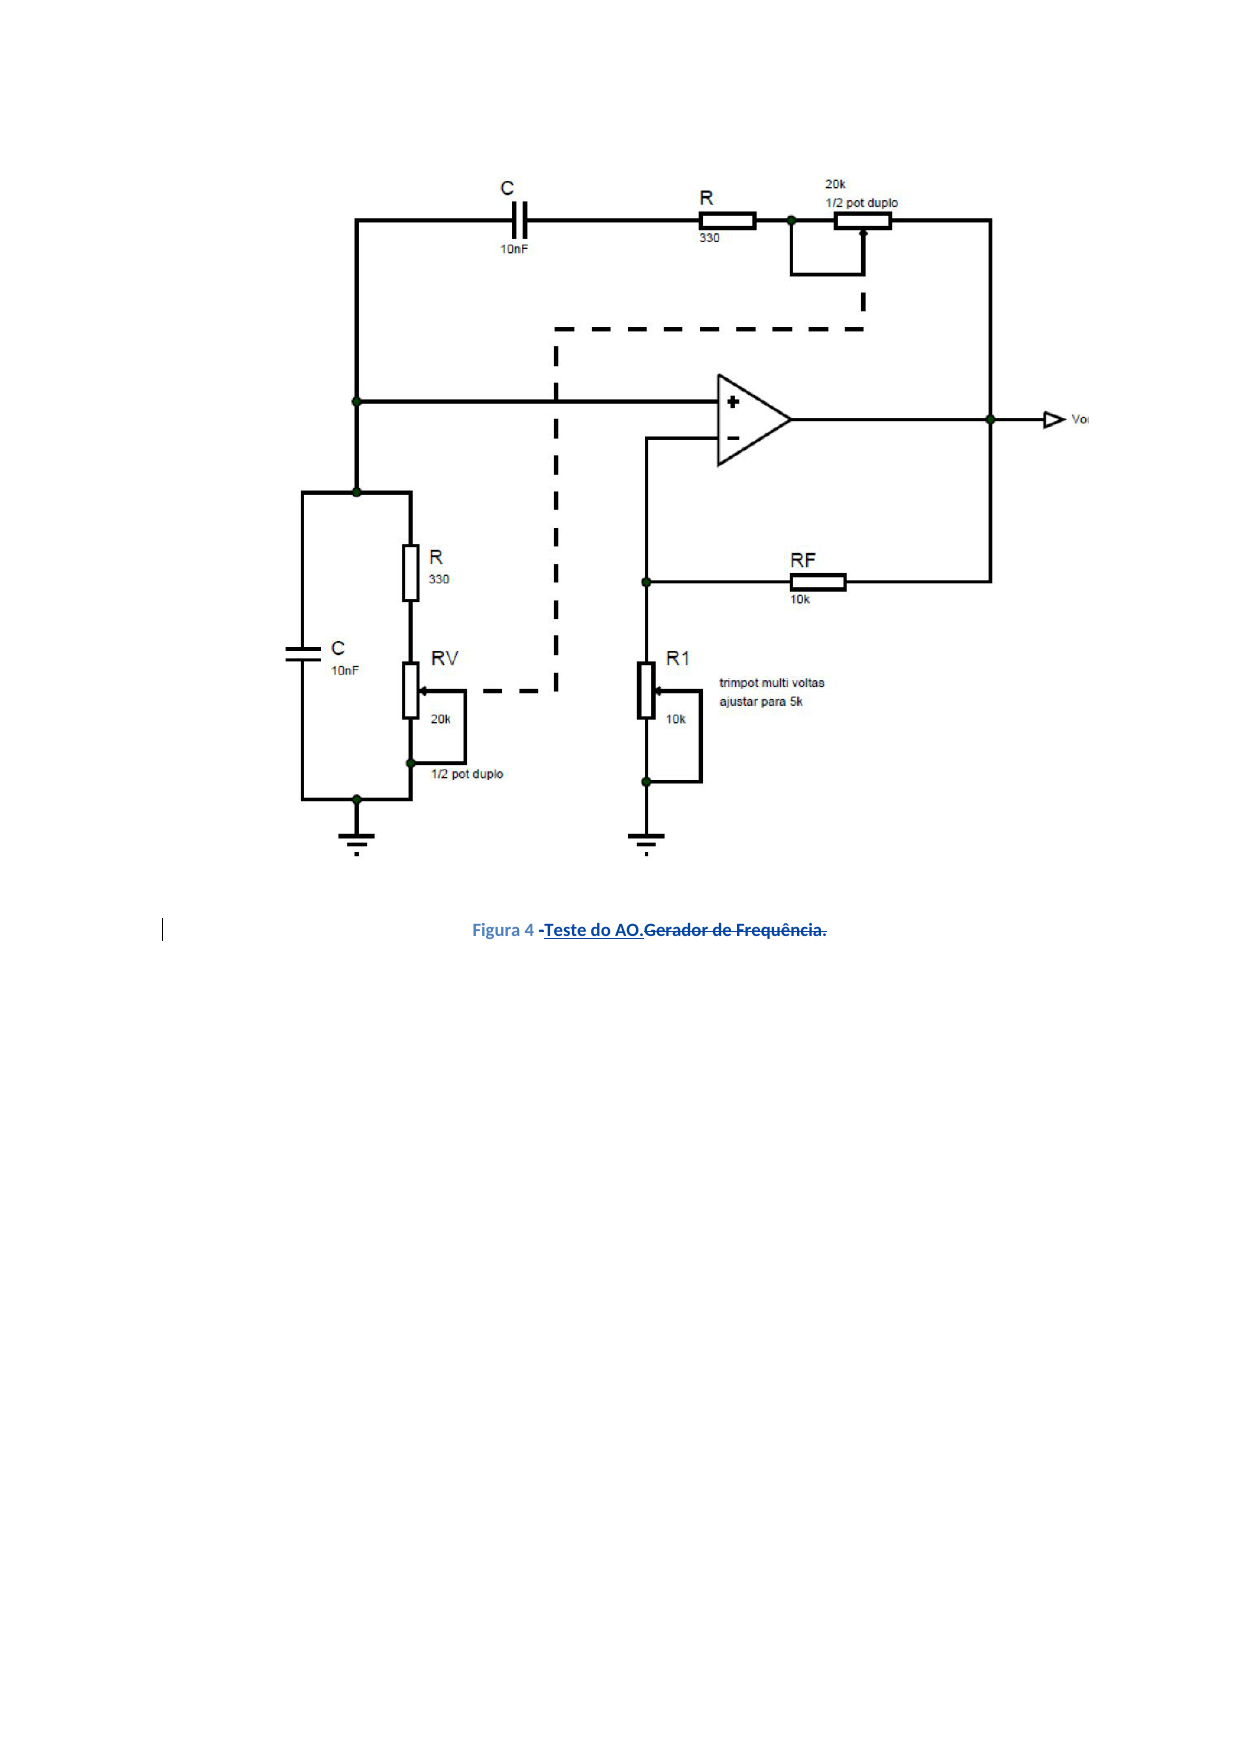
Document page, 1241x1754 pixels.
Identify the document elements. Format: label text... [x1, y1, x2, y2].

picture [285, 177, 1089, 884]
text Figura 4 [177, 918, 1122, 941]
